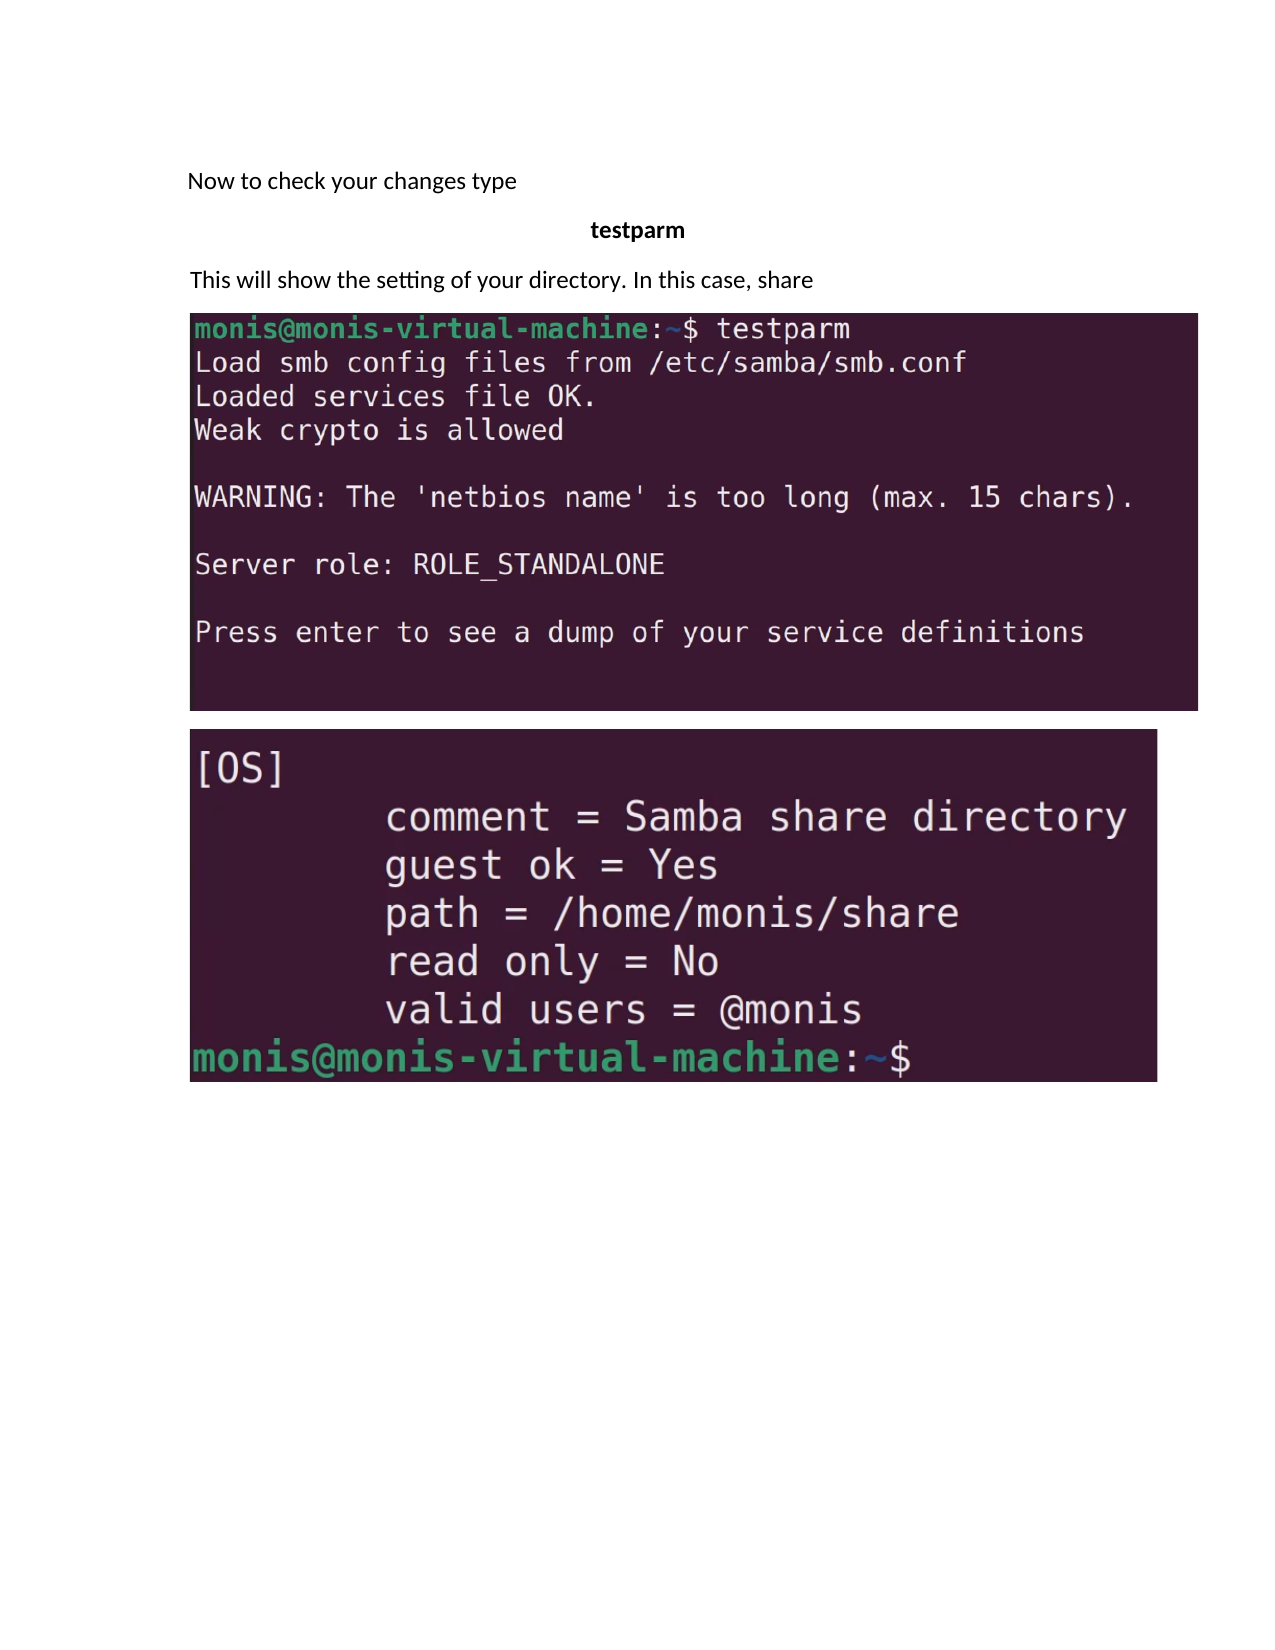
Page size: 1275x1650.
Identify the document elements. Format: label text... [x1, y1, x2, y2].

list Now to check your changes type [187, 165, 1148, 195]
subtitle testparm [349, 214, 926, 245]
picture [189, 313, 1199, 711]
text This will show the setting of your directory. In this case, share [190, 264, 1148, 294]
picture [189, 729, 1158, 1082]
